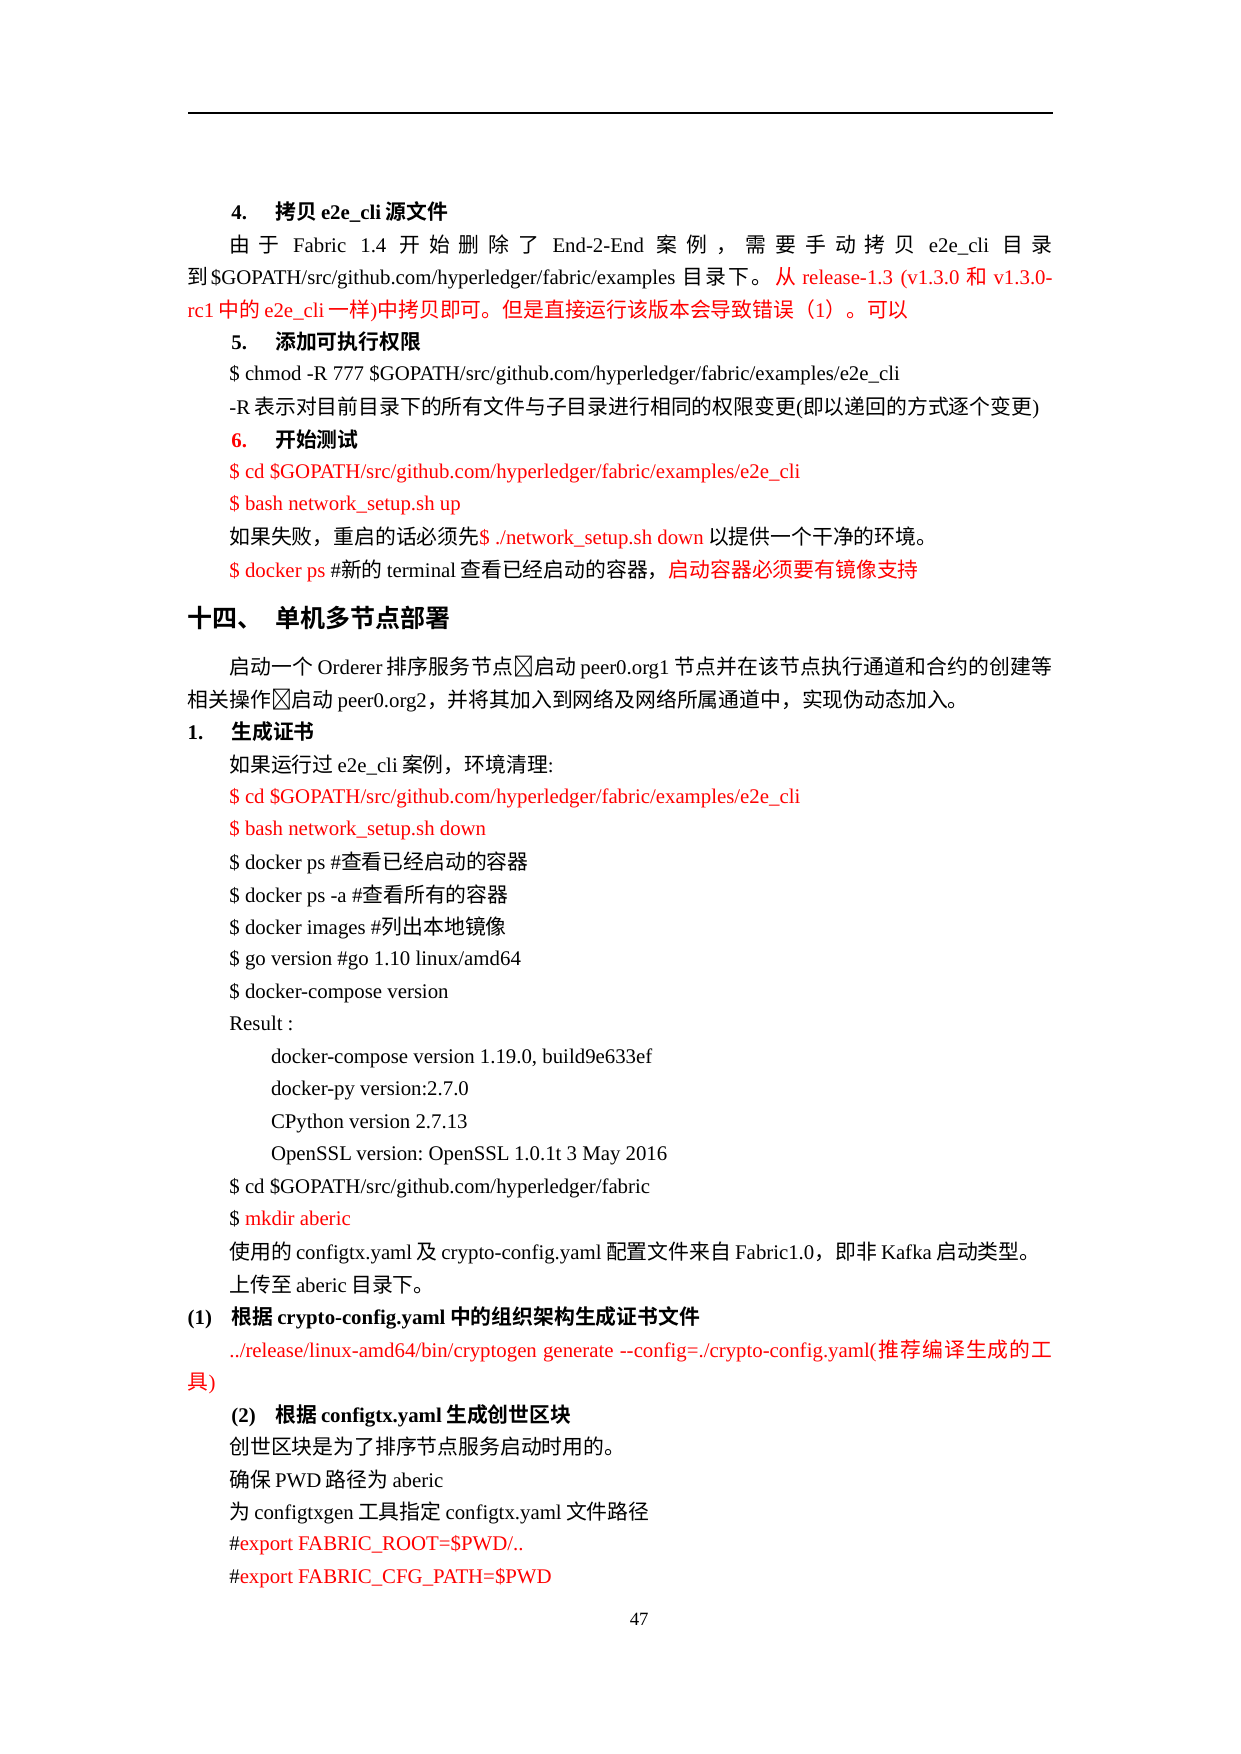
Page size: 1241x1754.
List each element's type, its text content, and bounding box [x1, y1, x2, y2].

subtitle 根据crypto-config.yaml中的组织架构生成证书文件 [187, 1299, 1053, 1332]
text $ go version #go 1.10 linux/amd64 [187, 942, 1053, 974]
subtitle 添加可执行权限 [231, 324, 1053, 357]
text $ docker-compose version [187, 974, 1053, 1007]
text $ chmod -R 777 $GOPATH/src/github.com/hyperledger/fabric/examples/e2e_cli [187, 357, 1053, 389]
text $ docker ps -a #查看所有的容器 [187, 877, 1053, 909]
text 如果失败，重启的话必须先$ ./network_setup.sh down以提供一个干净的环境。 [187, 519, 1053, 552]
text 上传至aberic目录下。 [187, 1267, 1053, 1299]
text $ cd $GOPATH/src/github.com/hyperledger/fabric/examples/e2e_cli [187, 454, 1053, 487]
text #export FABRIC_ROOT=$PWD/.. [187, 1527, 1053, 1559]
text 使用的configtx.yaml及crypto-config.yaml配置文件来自Fabric1.0，即非Kafka启动类型。 [187, 1234, 1053, 1267]
text $ docker ps #新的terminal查看已经启动的容器，启动容器必须要有镜像支持 [187, 552, 1053, 584]
text docker-compose version 1.19.0, build9e633ef [187, 1039, 1053, 1072]
text 为configtxgen工具指定configtx.yaml文件路径 [187, 1494, 1053, 1527]
text 由于Fabric 1.4开始删除了End-2-End案例，需要手动拷贝e2e_cli目录到$GOPATH/src/github.com/hyperledger/fabric/examples目录下。从release-1.3 (v1.3.0和v1.3.0-rc1中的e2e_cli一样)中拷贝即可。但是直接运行该版本会导致错误（1）。可以 [187, 227, 1053, 324]
text $ cd $GOPATH/src/github.com/hyperledger/fabric/examples/e2e_cli [187, 779, 1053, 812]
text #export FABRIC_CFG_PATH=$PWD [187, 1559, 1053, 1592]
subtitle 单机多节点部署 [187, 584, 1053, 649]
text 确保PWD路径为aberic [187, 1462, 1053, 1494]
text 如果运行过e2e_cli案例，环境清理: [187, 747, 1053, 779]
text Result : [187, 1007, 1053, 1039]
text 启动一个Orderer排序服务节点启动peer0.org1节点并在该节点执行通道和合约的创建等相关操作启动peer0.org2，并将其加入到网络及网络所属通道中，实现伪动态加入。 [187, 649, 1053, 714]
text -R表示对目前目录下的所有文件与子目录进行相同的权限变更(即以递回的方式逐个变更) [187, 389, 1053, 422]
text $ cd $GOPATH/src/github.com/hyperledger/fabric [187, 1169, 1053, 1202]
text ../release/linux-amd64/bin/cryptogen generate --config=./crypto-config.yaml(推荐编译生成的工具) [187, 1332, 1053, 1397]
text OpenSSL version: OpenSSL 1.0.1t 3 May 2016 [187, 1137, 1053, 1169]
text $ bash network_setup.sh up [187, 487, 1053, 519]
text CPython version 2.7.13 [187, 1104, 1053, 1137]
text $ bash network_setup.sh down [187, 812, 1053, 844]
text $ docker ps #查看已经启动的容器 [187, 844, 1053, 877]
subtitle 开始测试 [231, 422, 1053, 454]
subtitle 拷贝e2e_cli源文件 [231, 194, 1053, 227]
subtitle 根据configtx.yaml生成创世区块 [231, 1397, 1053, 1429]
subtitle 生成证书 [187, 714, 1053, 747]
text docker-py version:2.7.0 [187, 1072, 1053, 1104]
text 创世区块是为了排序节点服务启动时用的。 [187, 1429, 1053, 1462]
text $ docker images #列出本地镜像 [187, 909, 1053, 942]
text $ mkdir aberic [187, 1202, 1053, 1234]
